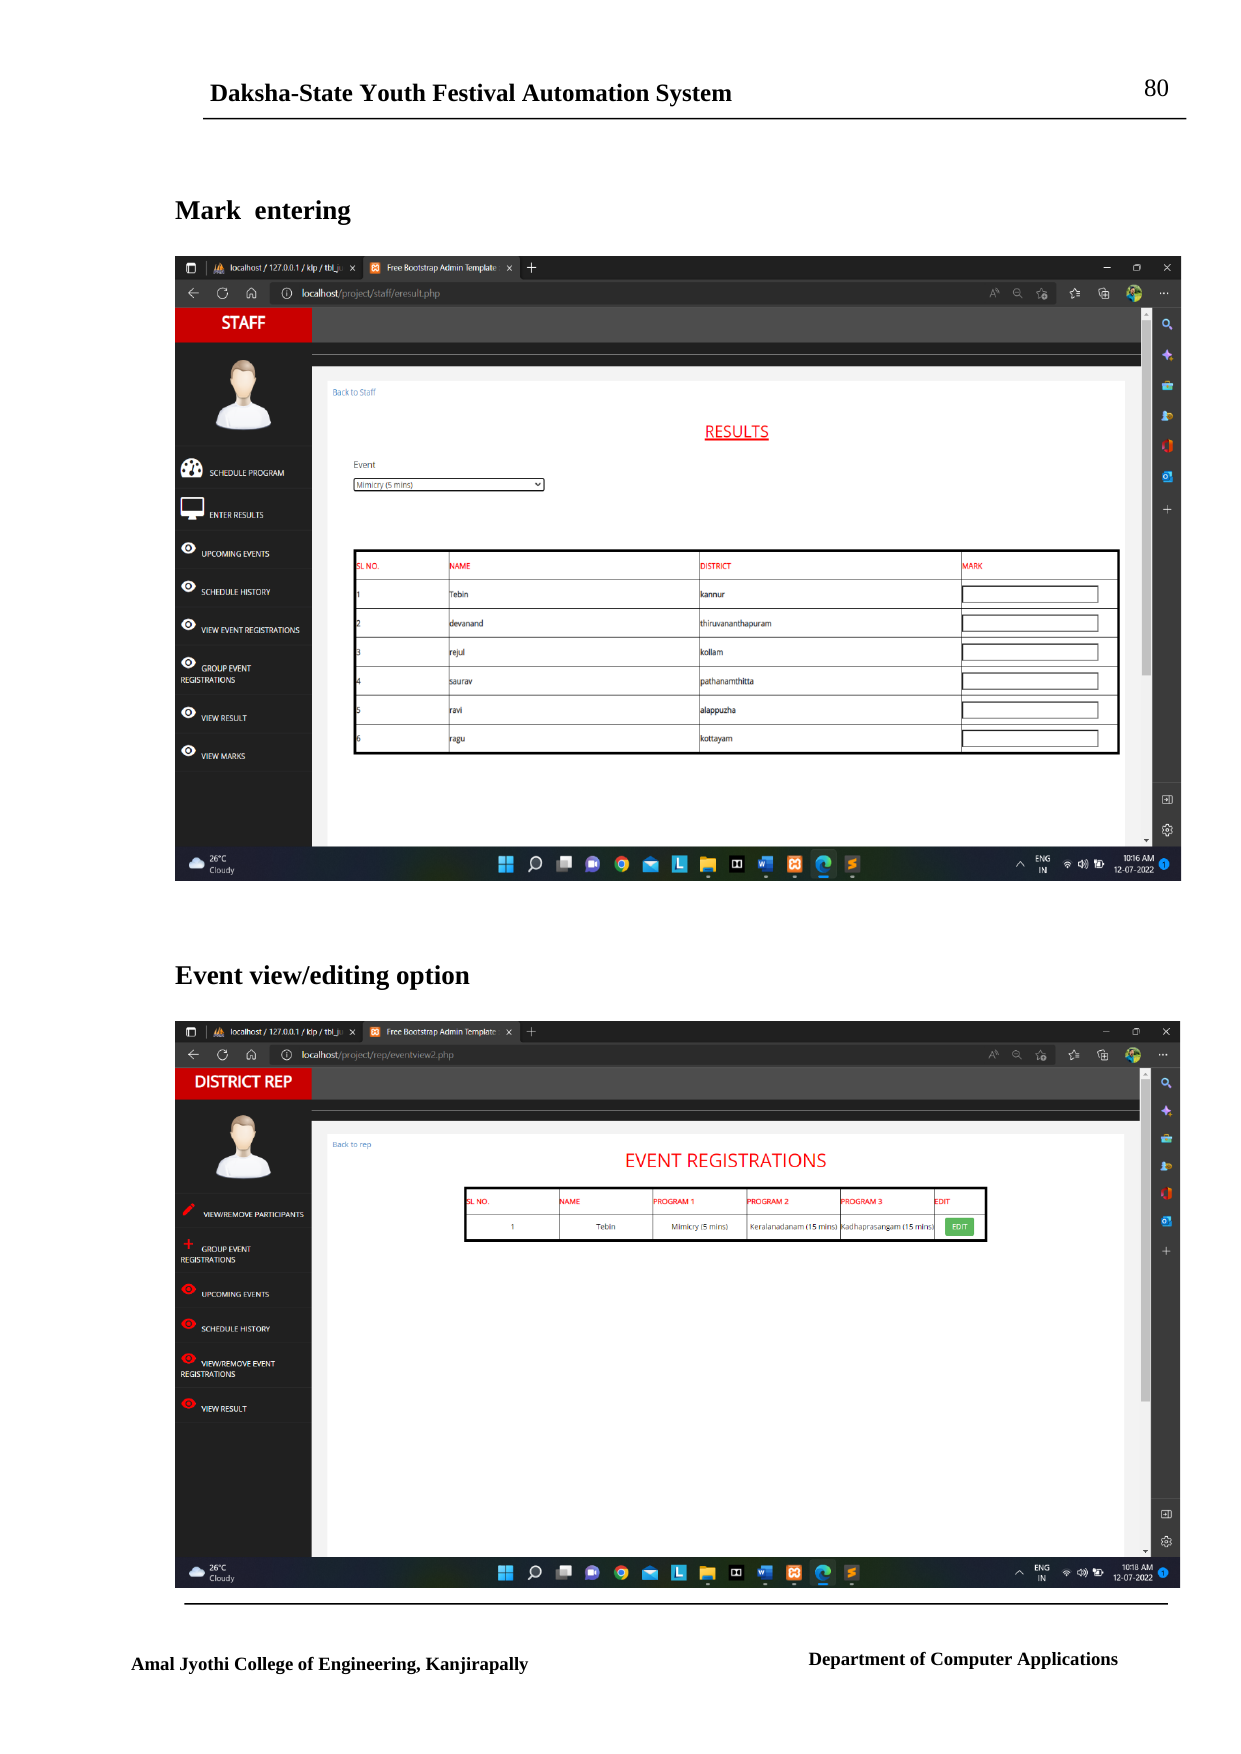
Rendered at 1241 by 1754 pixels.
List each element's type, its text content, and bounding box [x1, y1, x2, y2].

picture [175, 1021, 1181, 1588]
text Event view/editing option [175, 959, 1180, 991]
text Mark entering [175, 194, 1180, 226]
picture [175, 256, 1182, 881]
